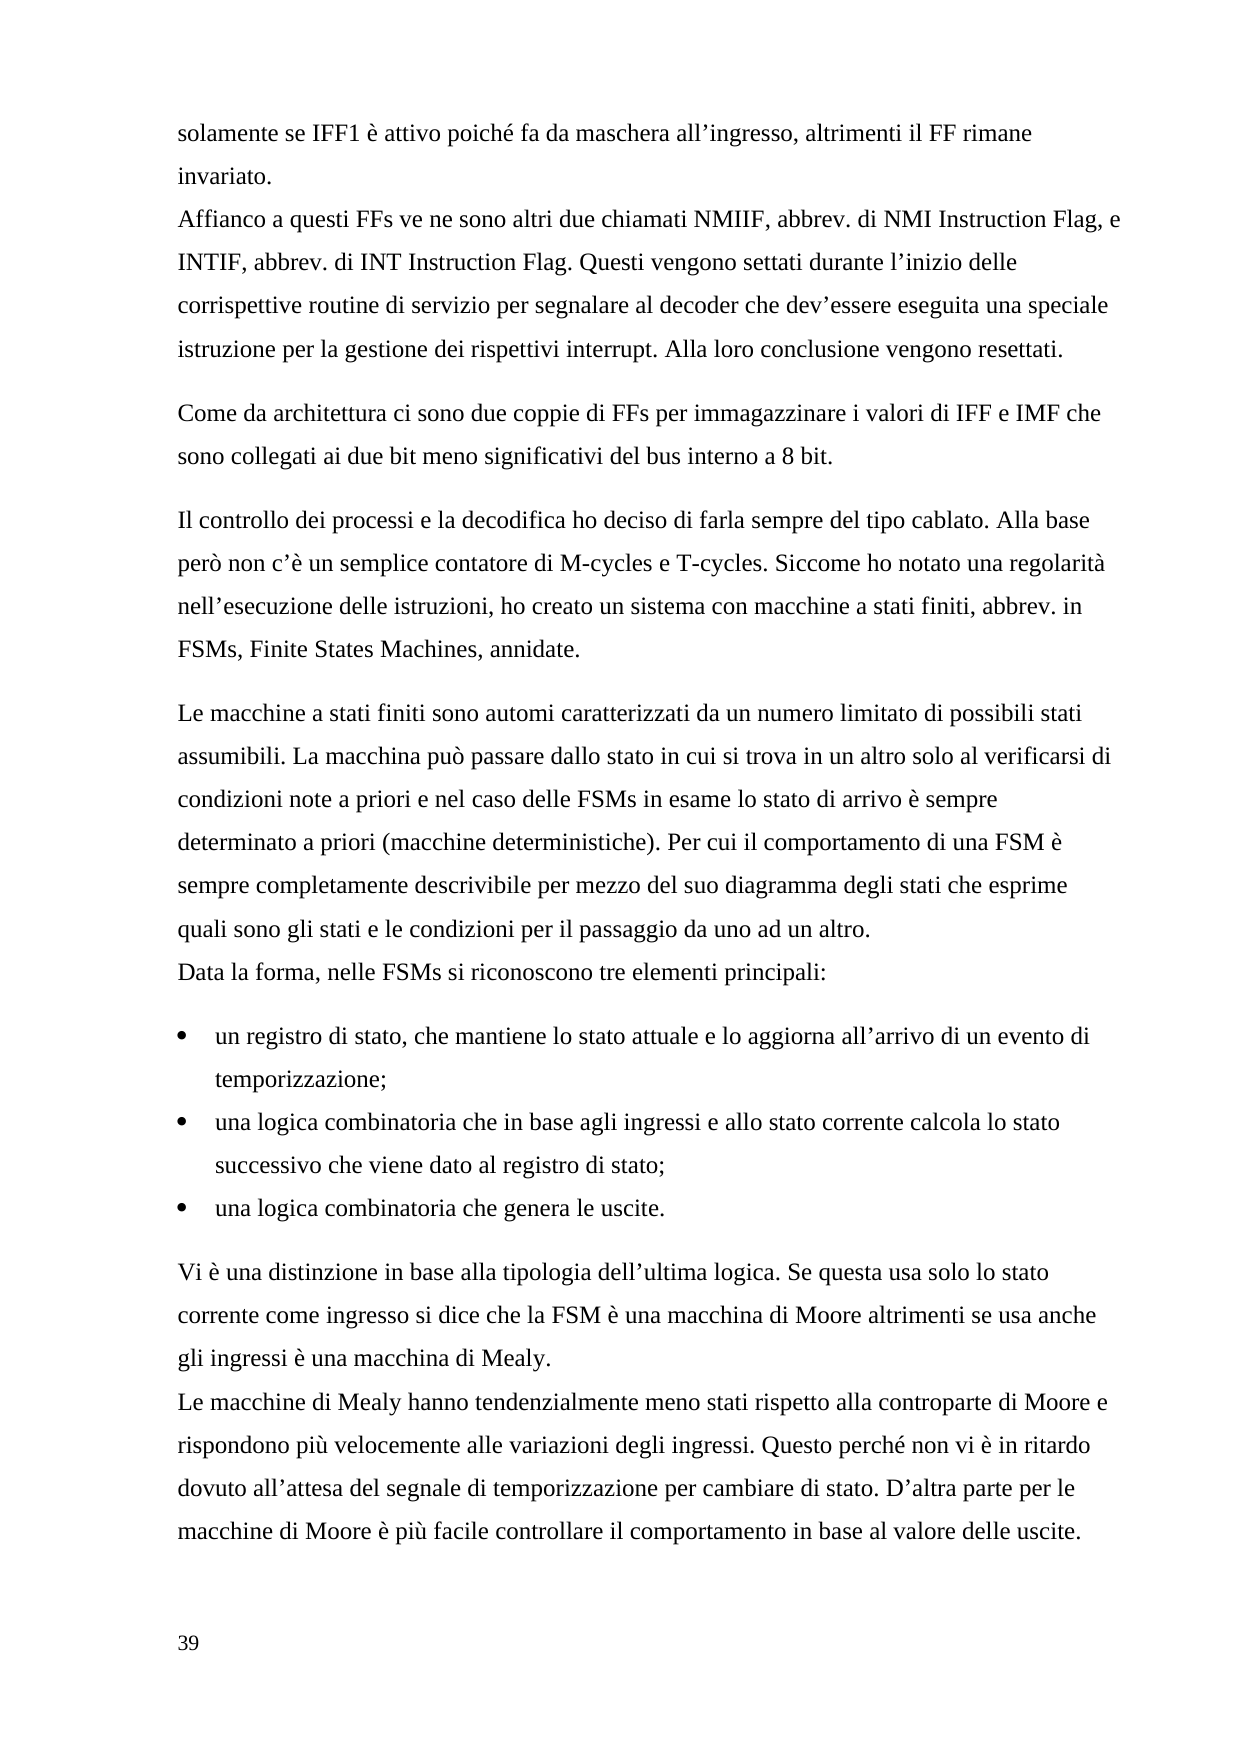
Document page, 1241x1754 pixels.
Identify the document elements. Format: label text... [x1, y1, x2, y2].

text Vi è una distinzione in base alla tipologia dell’ultima logica. Se questa usa solo lo stato corrente come ingresso si dice che la FSM è una macchina di Moore altrimenti se usa anche gli ingressi è una macchina di Mealy. Le macchine di Mealy hanno tendenzialmente meno stati rispetto alla controparte di Moore e rispondono più velocemente alle variazioni degli ingressi. Questo perché non vi è in ritardo dovuto all’attesa del segnale di temporizzazione per cambiare di stato. D’altra parte per le macchine di Moore è più facile controllare il comportamento in base al valore delle uscite. [177, 1257, 1122, 1545]
list una logica combinatoria che genera le uscite. [177, 1193, 1122, 1222]
text Le macchine a stati finiti sono automi caratterizzati da un numero limitato di possibili stati assumibili. La macchina può passare dallo stato in cui si trova in un altro solo al verificarsi di condizioni note a priori e nel caso delle FSMs in esame lo stato di arrivo è sempre determinato a priori (macchine deterministiche). Per cui il comportamento di una FSM è sempre completamente descrivibile per mezzo del suo diagramma degli stati che esprime quali sono gli stati e le condizioni per il passaggio da uno ad un altro. Data la forma, nelle FSMs si riconoscono tre elementi principali: [177, 698, 1122, 986]
list una logica combinatoria che in base agli ingressi e allo stato corrente calcola lo stato successivo che viene dato al registro di stato; [177, 1107, 1122, 1179]
text Il controllo dei processi e la decodifica ho deciso di farla sempre del tipo cablato. Alla base però non c’è un semplice contatore di M-cycles e T-cycles. Siccome ho notato una regolarità nell’esecuzione delle istruzioni, ho creato un sistema con macchine a stati finiti, abbrev. in FSMs, Finite States Machines, annidate. [177, 505, 1122, 663]
text Come da architettura ci sono due coppie di FFs per immagazzinare i valori di IFF e IMF che sono collegati ai due bit meno significativi del bus interno a 8 bit. [177, 398, 1122, 469]
text Come nell’organizzazione dello Z80, sono presenti tre FFs di tipo Set-Reset con i segnali di set collegati rispettivamente a nINT, nNMI e nBUSREQ e con lo stesso nome a meno di un suffisso -FF. Le uscite dei FFs vengono usate per entrare nei rispettivi cicli di servizio. Durante questi cicli i FFs vengono resettati con un impulso, per cui se vi è una richiesta ancora pendente, questa viene comunque letta al prossimo ciclo. Il FF di nINT viene settato solamente se IFF1 è attivo poiché fa da maschera all’ingresso, altrimenti il FF rimane invariato. Affianco a questi FFs ve ne sono altri due chiamati NMIIF, abbrev. di NMI Instruction Flag, e INTIF, abbrev. di INT Instruction Flag. Questi vengono settati durante l’inizio delle corrispettive routine di servizio per segnalare al decoder che dev’essere eseguita una speciale istruzione per la gestione dei rispettivi interrupt. Alla loro conclusione vengono resettati. [177, 118, 1122, 362]
list un registro di stato, che mantiene lo stato attuale e lo aggiorna all’arrivo di un evento di temporizzazione; [177, 1021, 1122, 1093]
